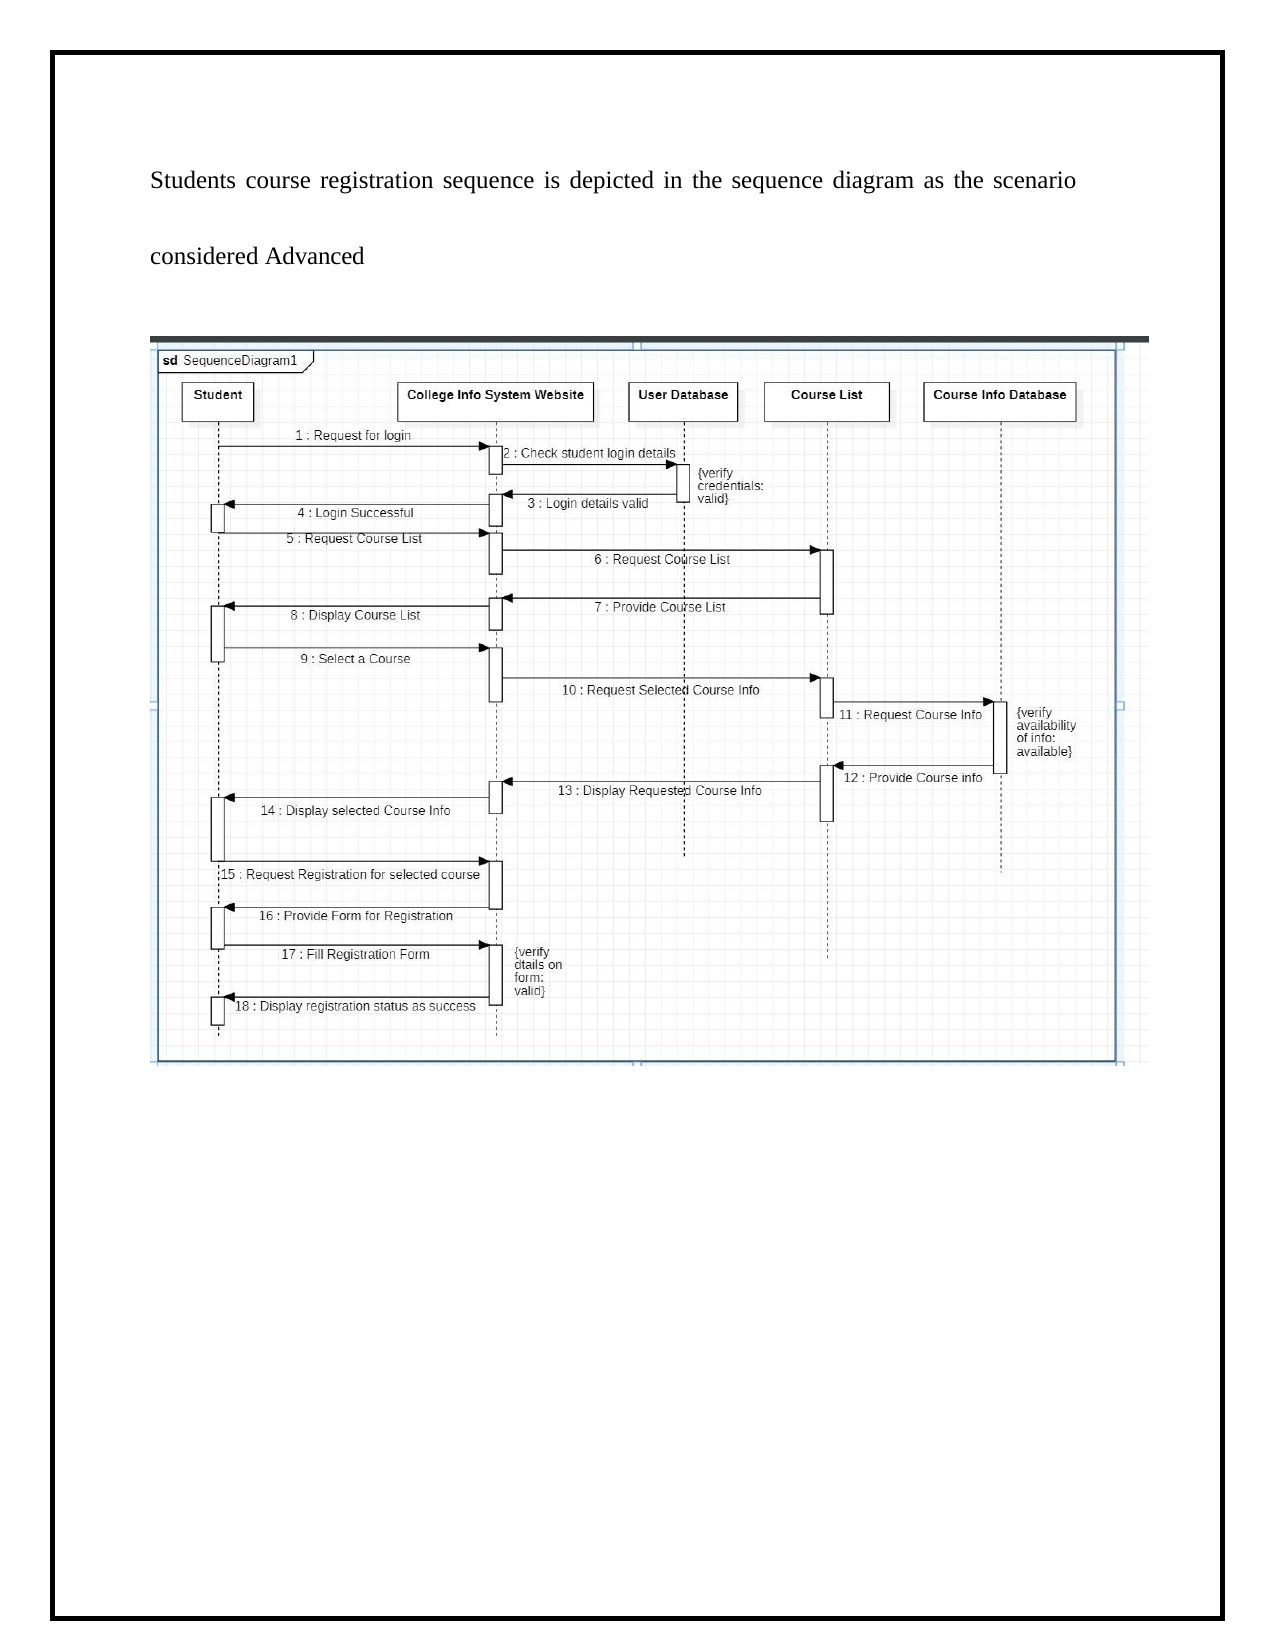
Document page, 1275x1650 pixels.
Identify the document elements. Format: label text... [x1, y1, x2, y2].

picture [150, 336, 1149, 1066]
text Students course registration sequence is depicted in the sequence diagram as the scenario considered Advanced [150, 165, 1077, 270]
